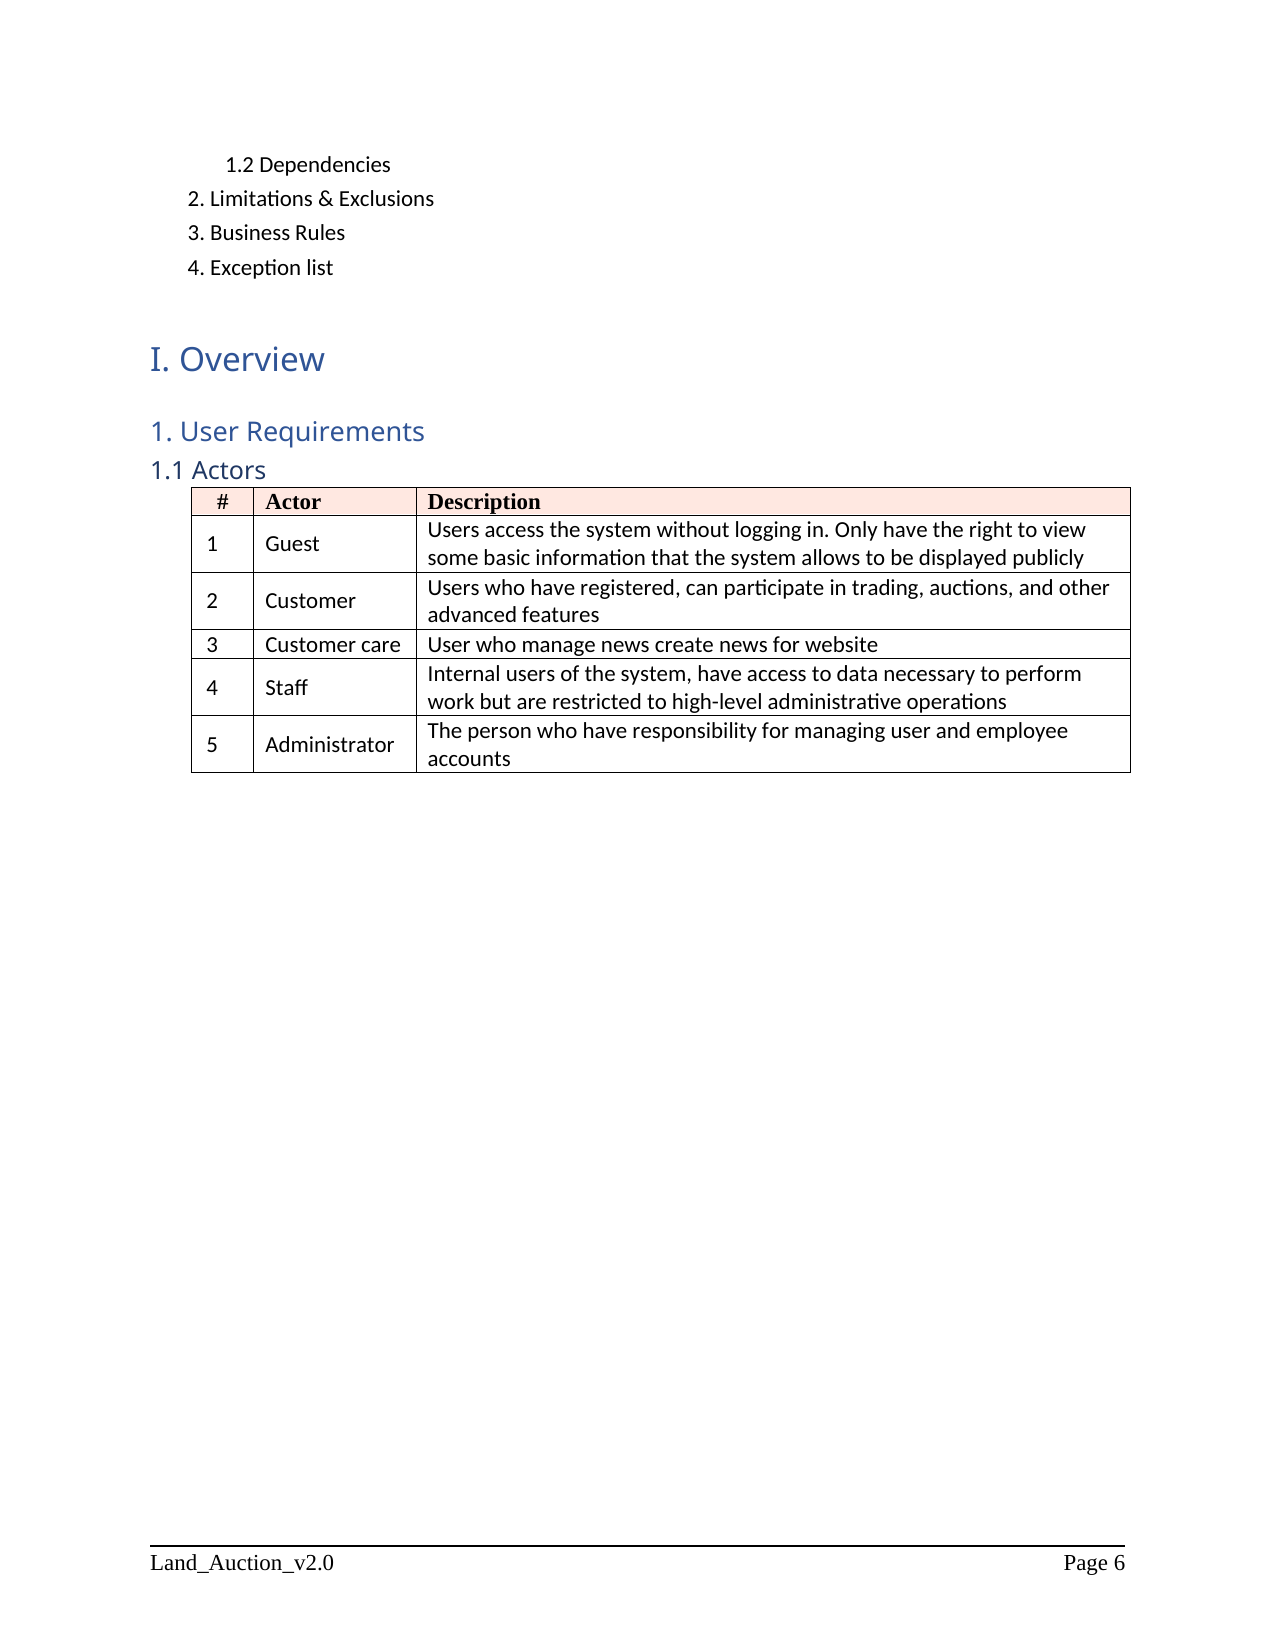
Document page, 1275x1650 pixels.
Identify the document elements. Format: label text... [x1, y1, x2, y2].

table_header # [192, 488, 253, 514]
table_cell Users who have registered, can participate in trading, auctions, and other advanced features [417, 573, 1130, 629]
subtitle 1.1 Actors [150, 453, 1125, 487]
table_cell 5 [192, 716, 253, 772]
table_cell Customer [254, 573, 416, 629]
table_cell Administrator [254, 716, 416, 772]
table_header Description [417, 488, 1130, 514]
table_cell 2 [192, 573, 253, 629]
table_cell User who manage news create news for website [417, 630, 1130, 658]
table_cell Staff [254, 659, 416, 715]
table_cell Customer care [254, 630, 416, 658]
table_cell Guest [254, 516, 416, 572]
table_cell The person who have responsibility for managing user and employee accounts [417, 716, 1130, 772]
subtitle 1. User Requirements [150, 412, 1125, 449]
table_header Actor [254, 488, 416, 514]
table_cell 4 [192, 659, 253, 715]
subtitle I. Overview [150, 336, 1125, 381]
table_cell 3 [192, 630, 253, 658]
table_cell Users access the system without logging in. Only have the right to view some basic information that the system allows to be displayed publicly [417, 516, 1130, 572]
table_cell 1 [192, 516, 253, 572]
table_cell Internal users of the system, have access to data necessary to perform work but are restricted to high-level administrative operations [417, 659, 1130, 715]
